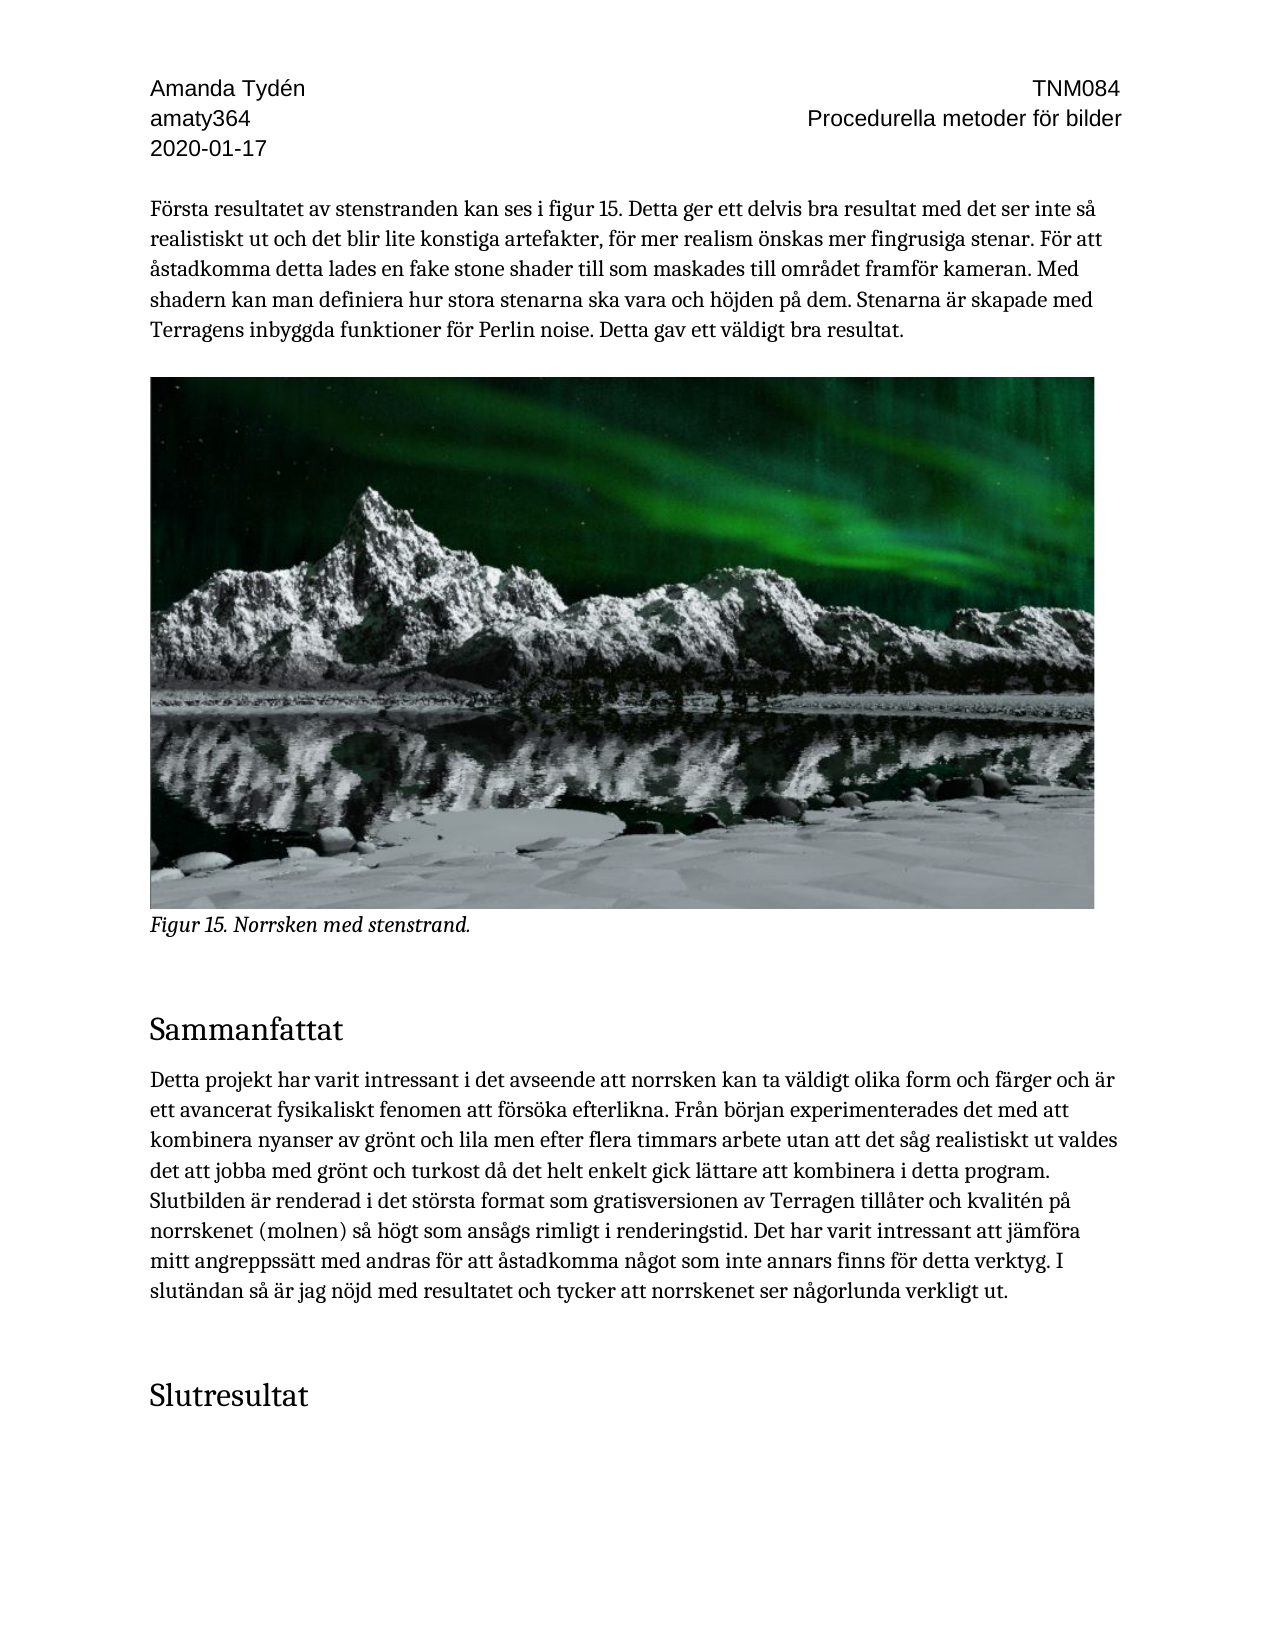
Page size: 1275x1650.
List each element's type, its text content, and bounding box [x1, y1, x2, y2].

text Figur 15. Norrsken med stenstrand. [150, 912, 1125, 939]
subtitle Sammanfattat [150, 1010, 1125, 1048]
picture [150, 377, 1095, 909]
subtitle Slutresultat [150, 1376, 1125, 1414]
text Första resultatet av stenstranden kan ses i figur 15. Detta ger ett delvis bra resultat med det ser inte så realistiskt ut och det blir lite konstiga artefakter, för mer realism önskas mer fingrusiga stenar. För att åstadkomma detta lades en fake stone shader till som maskades till området framför kameran. Med shadern kan man definiera hur stora stenarna ska vara och höjden på dem. Stenarna är skapade med Terragens inbyggda funktioner för Perlin noise. Detta gav ett väldigt bra resultat. [150, 196, 1125, 343]
text Detta projekt har varit intressant i det avseende att norrsken kan ta väldigt olika form och färger och är ett avancerat fysikaliskt fenomen att försöka efterlikna. Från början experimenterades det med att kombinera nyanser av grönt och lila men efter flera timmars arbete utan att det såg realistiskt ut valdes det att jobba med grönt och turkost då det helt enkelt gick lättare att kombinera i detta program. Slutbilden är renderad i det största format som gratisversionen av Terragen tillåter och kvalitén på norrskenet (molnen) så högt som ansågs rimligt i renderingstid. Det har varit intressant att jämföra mitt angreppssätt med andras för att åstadkomma något som inte annars finns för detta verktyg. I slutändan så är jag nöjd med resultatet och tycker att norrskenet ser någorlunda verkligt ut. [150, 1067, 1125, 1304]
